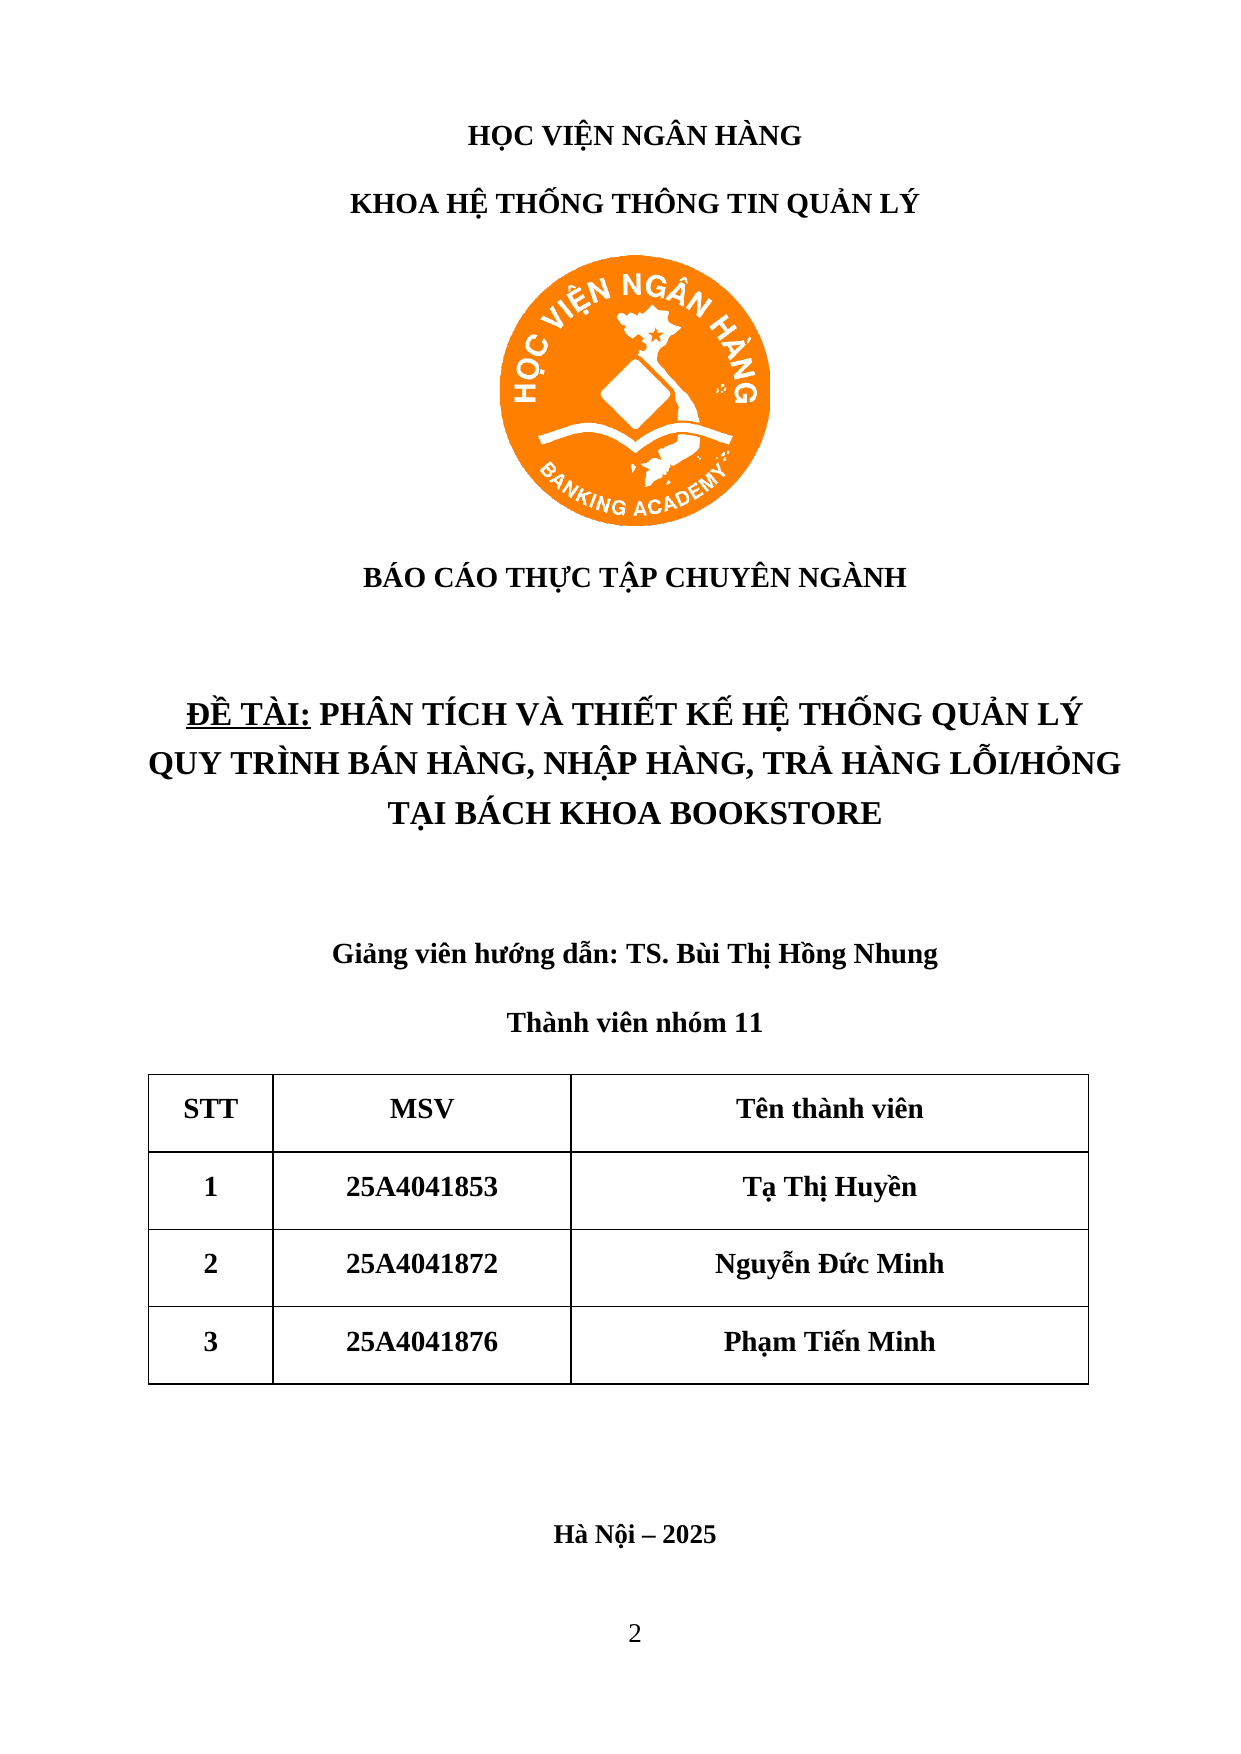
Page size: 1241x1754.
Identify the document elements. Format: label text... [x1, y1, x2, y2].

text HỌC VIỆN NGÂN HÀNG [148, 118, 1122, 152]
table_cell 1 [149, 1153, 272, 1228]
table_cell 25A4041853 [274, 1153, 570, 1228]
table_cell Tạ Thị Huyền [572, 1153, 1088, 1228]
table_header STT [149, 1075, 272, 1151]
table_cell 3 [149, 1307, 272, 1383]
text KHOA HỆ THỐNG THÔNG TIN QUẢN LÝ [148, 187, 1122, 220]
text Thành viên nhóm 11 [148, 1005, 1122, 1039]
table_cell 2 [149, 1230, 272, 1306]
table_header Tên thành viên [572, 1075, 1088, 1151]
table_cell 25A4041872 [274, 1230, 570, 1306]
table_cell Phạm Tiến Minh [572, 1307, 1088, 1383]
picture [499, 255, 770, 526]
text Hà Nội – 2025 [148, 1518, 1122, 1550]
table_cell 25A4041876 [274, 1307, 570, 1383]
table_header MSV [274, 1075, 570, 1151]
text Giảng viên hướng dẫn: TS. Bùi Thị Hồng Nhung [148, 937, 1122, 970]
text ĐỀ TÀI: PHÂN TÍCH VÀ THIẾT KẾ HỆ THỐNG QUẢN LÝ QUY TRÌNH BÁN HÀNG, NHẬP HÀNG, TRẢ HÀNG LỖI/HỎNG TẠI BÁCH KHOA BOOKSTORE [148, 694, 1122, 832]
text BÁO CÁO THỰC TẬP CHUYÊN NGÀNH [148, 560, 1122, 593]
table_cell Nguyễn Đức Minh [572, 1230, 1088, 1306]
